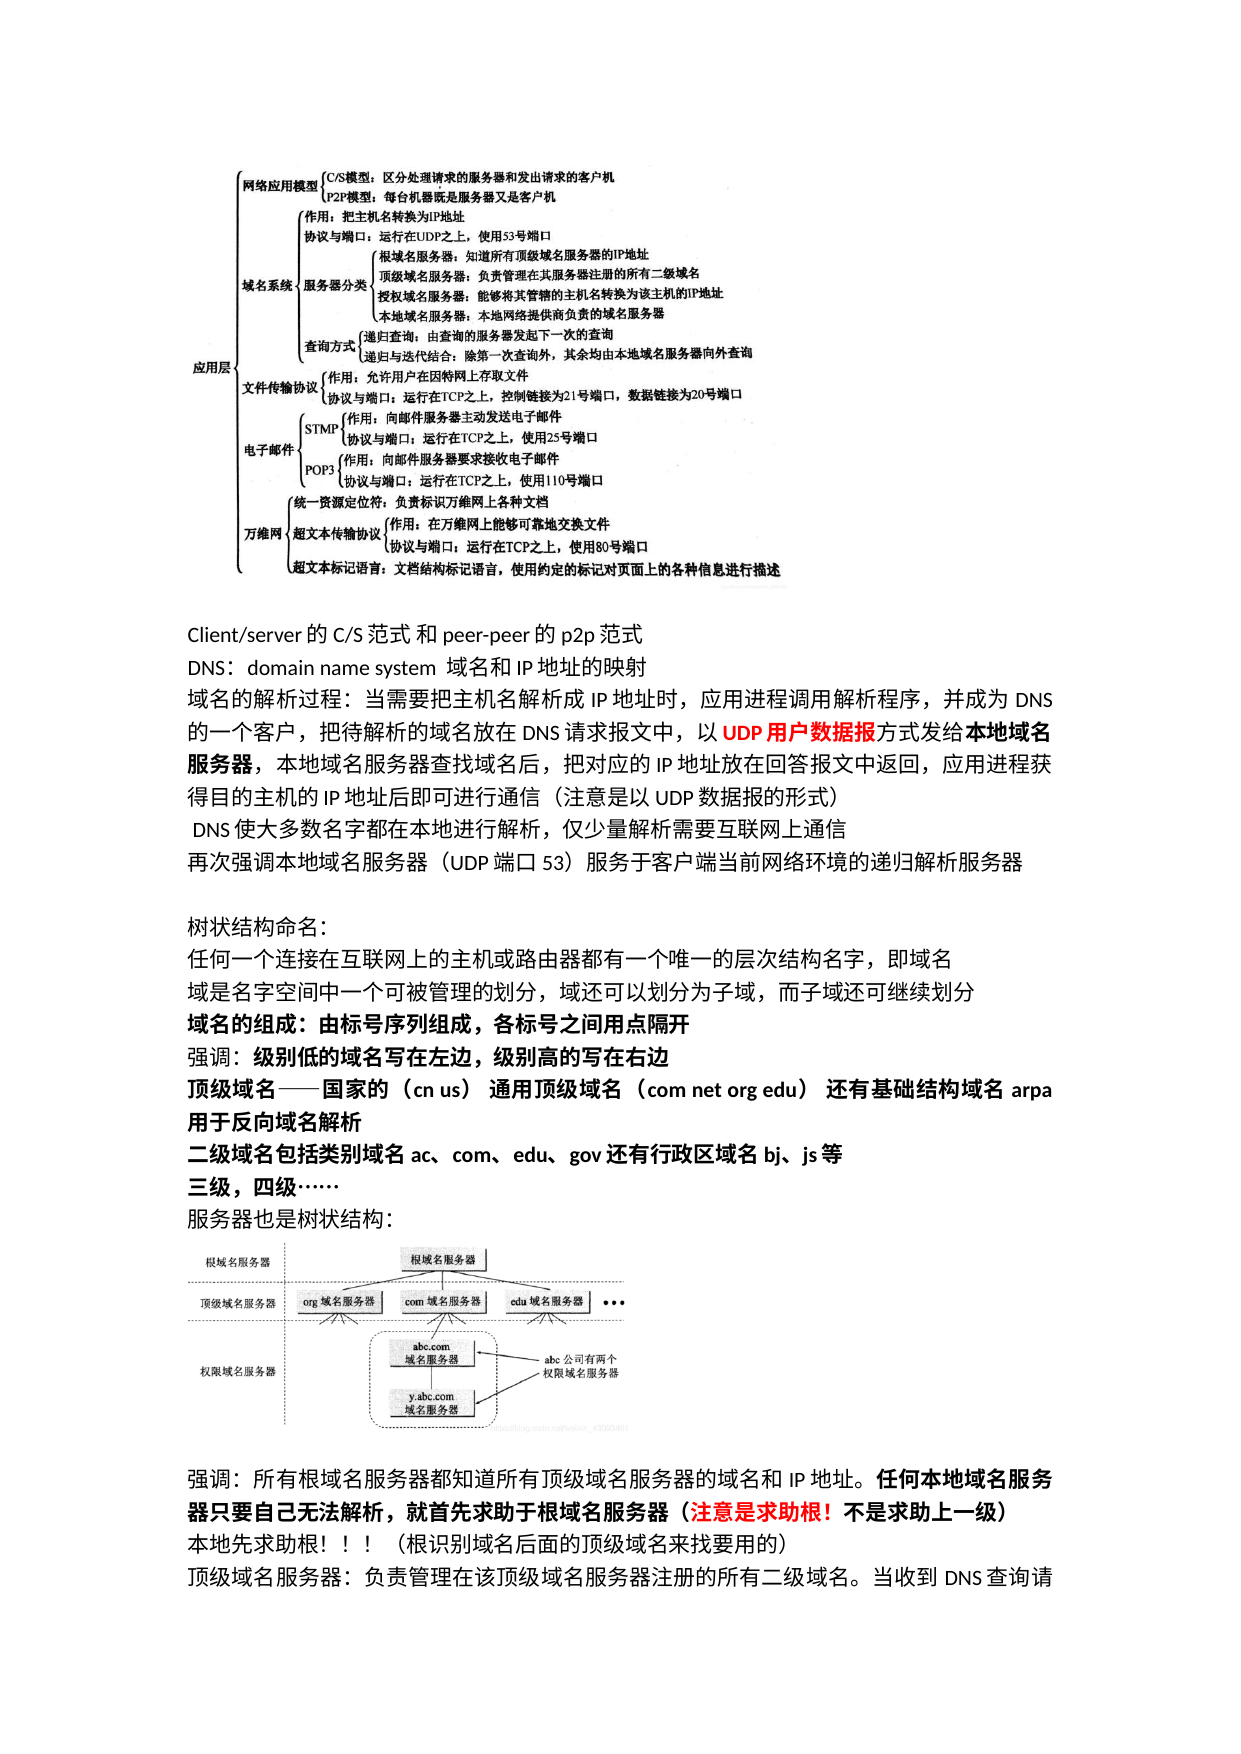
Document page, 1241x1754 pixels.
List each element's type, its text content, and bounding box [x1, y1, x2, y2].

text DNS：domain name system 域名和IP地址的映射 [187, 649, 1053, 682]
text 三级，四级…… [187, 1169, 1053, 1202]
text 域名的组成：由标号序列组成，各标号之间用点隔开 [187, 1007, 1053, 1039]
text Client/server的C/S范式 和peer-peer的p2p范式 [187, 617, 1053, 649]
text 本地先求助根！！！（根识别域名后面的顶级域名来找要用的） [187, 1527, 1053, 1559]
text 强调：所有根域名服务器都知道所有顶级域名服务器的域名和IP地址。任何本地域名服务器只要自己无法解析，就首先求助于根域名服务器（注意是求助根！不是求助上一级） [187, 1462, 1053, 1527]
picture [187, 162, 789, 591]
text 服务器也是树状结构： [187, 1202, 1053, 1234]
text 强调：级别低的域名写在左边，级别高的写在右边 [187, 1039, 1053, 1072]
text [187, 1559, 1053, 1592]
text 顶级域名——国家的（cn us） 通用顶级域名（com net org edu） 还有基础结构域名arpa用于反向域名解析 [187, 1072, 1053, 1137]
text 域名的解析过程：当需要把主机名解析成IP地址时，应用进程调用解析程序，并成为DNS的一个客户，把待解析的域名放在DNS请求报文中，以UDP用户数据报方式发给本地域名服务器，本地域名服务器查找域名后，把对应的IP地址放在回答报文中返回，应用进程获得目的主机的IP地址后即可进行通信（注意是以UDP数据报的形式） [187, 682, 1053, 812]
picture [187, 1234, 632, 1437]
text 二级域名包括类别域名ac、com、edu、gov还有行政区域名bj、js等 [187, 1137, 1053, 1169]
text 任何一个连接在互联网上的主机或路由器都有一个唯一的层次结构名字，即域名 [187, 942, 1053, 974]
text 再次强调本地域名服务器（UDP 端口53）服务于客户端当前网络环境的递归解析服务器 [187, 844, 1053, 877]
text 域是名字空间中一个可被管理的划分，域还可以划分为子域，而子域还可继续划分 [187, 974, 1053, 1007]
text 树状结构命名： [187, 909, 1053, 942]
text DNS使大多数名字都在本地进行解析，仅少量解析需要互联网上通信 [187, 812, 1053, 844]
